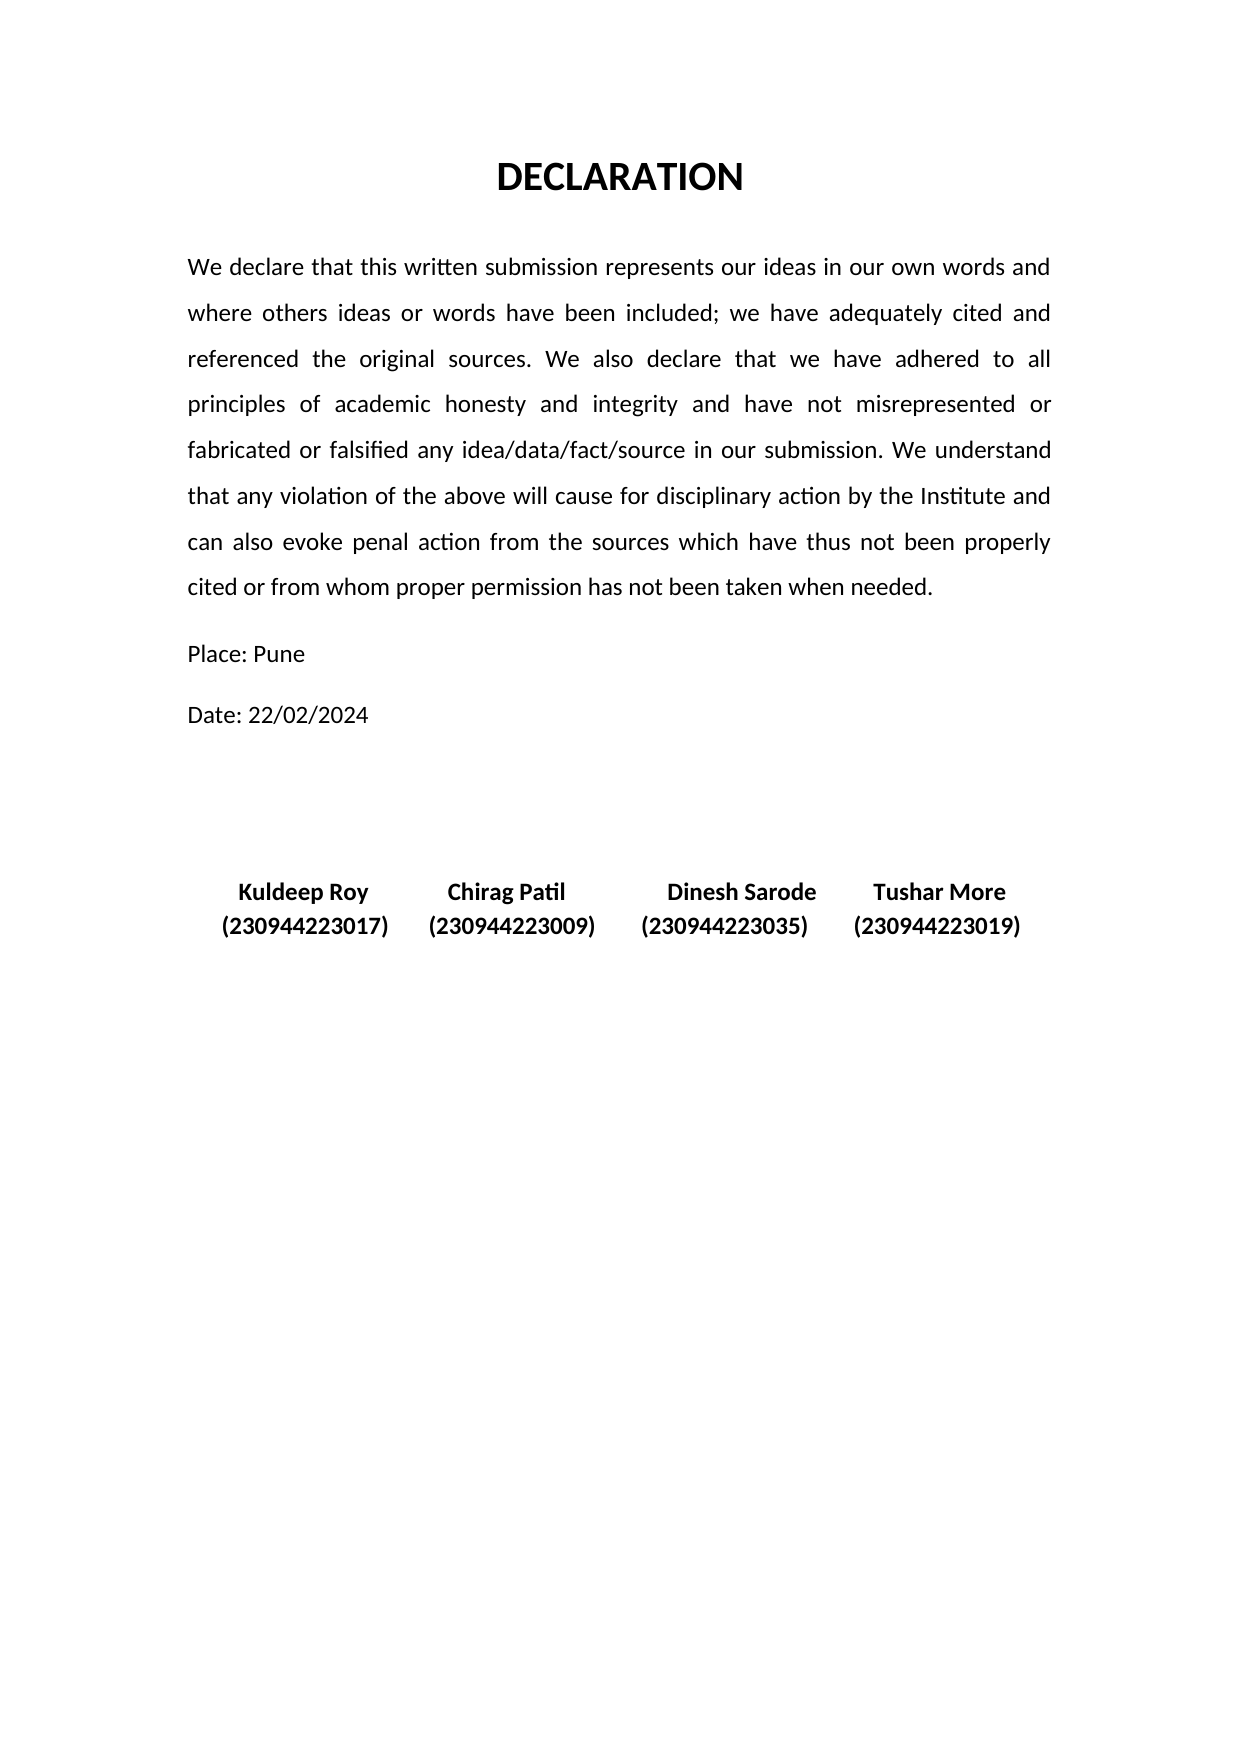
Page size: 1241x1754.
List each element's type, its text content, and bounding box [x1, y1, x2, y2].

text Date: 22/02/2024 [187, 699, 1053, 729]
text DECLARATION [187, 150, 1053, 201]
text Place: Pune [187, 638, 1053, 668]
text We declare that this written submission represents our ideas in our own words and where others ideas or words have been included; we have adequately cited and referenced the original sources. We also declare that we have adhered to all principles of academic honesty and integrity and have not misrepresented or fabricated or falsified any idea/data/fact/source in our submission. We understand that any violation of the above will cause for disciplinary action by the Institute and can also evoke penal action from the sources which have thus not been properly cited or from whom proper permission has not been taken when needed. [187, 251, 1053, 602]
text Kuldeep Roy Chirag Patil Dinesh Sarode Tushar More [187, 876, 1053, 907]
text (230944223017) (230944223009) (230944223035) (230944223019) [187, 910, 1053, 940]
